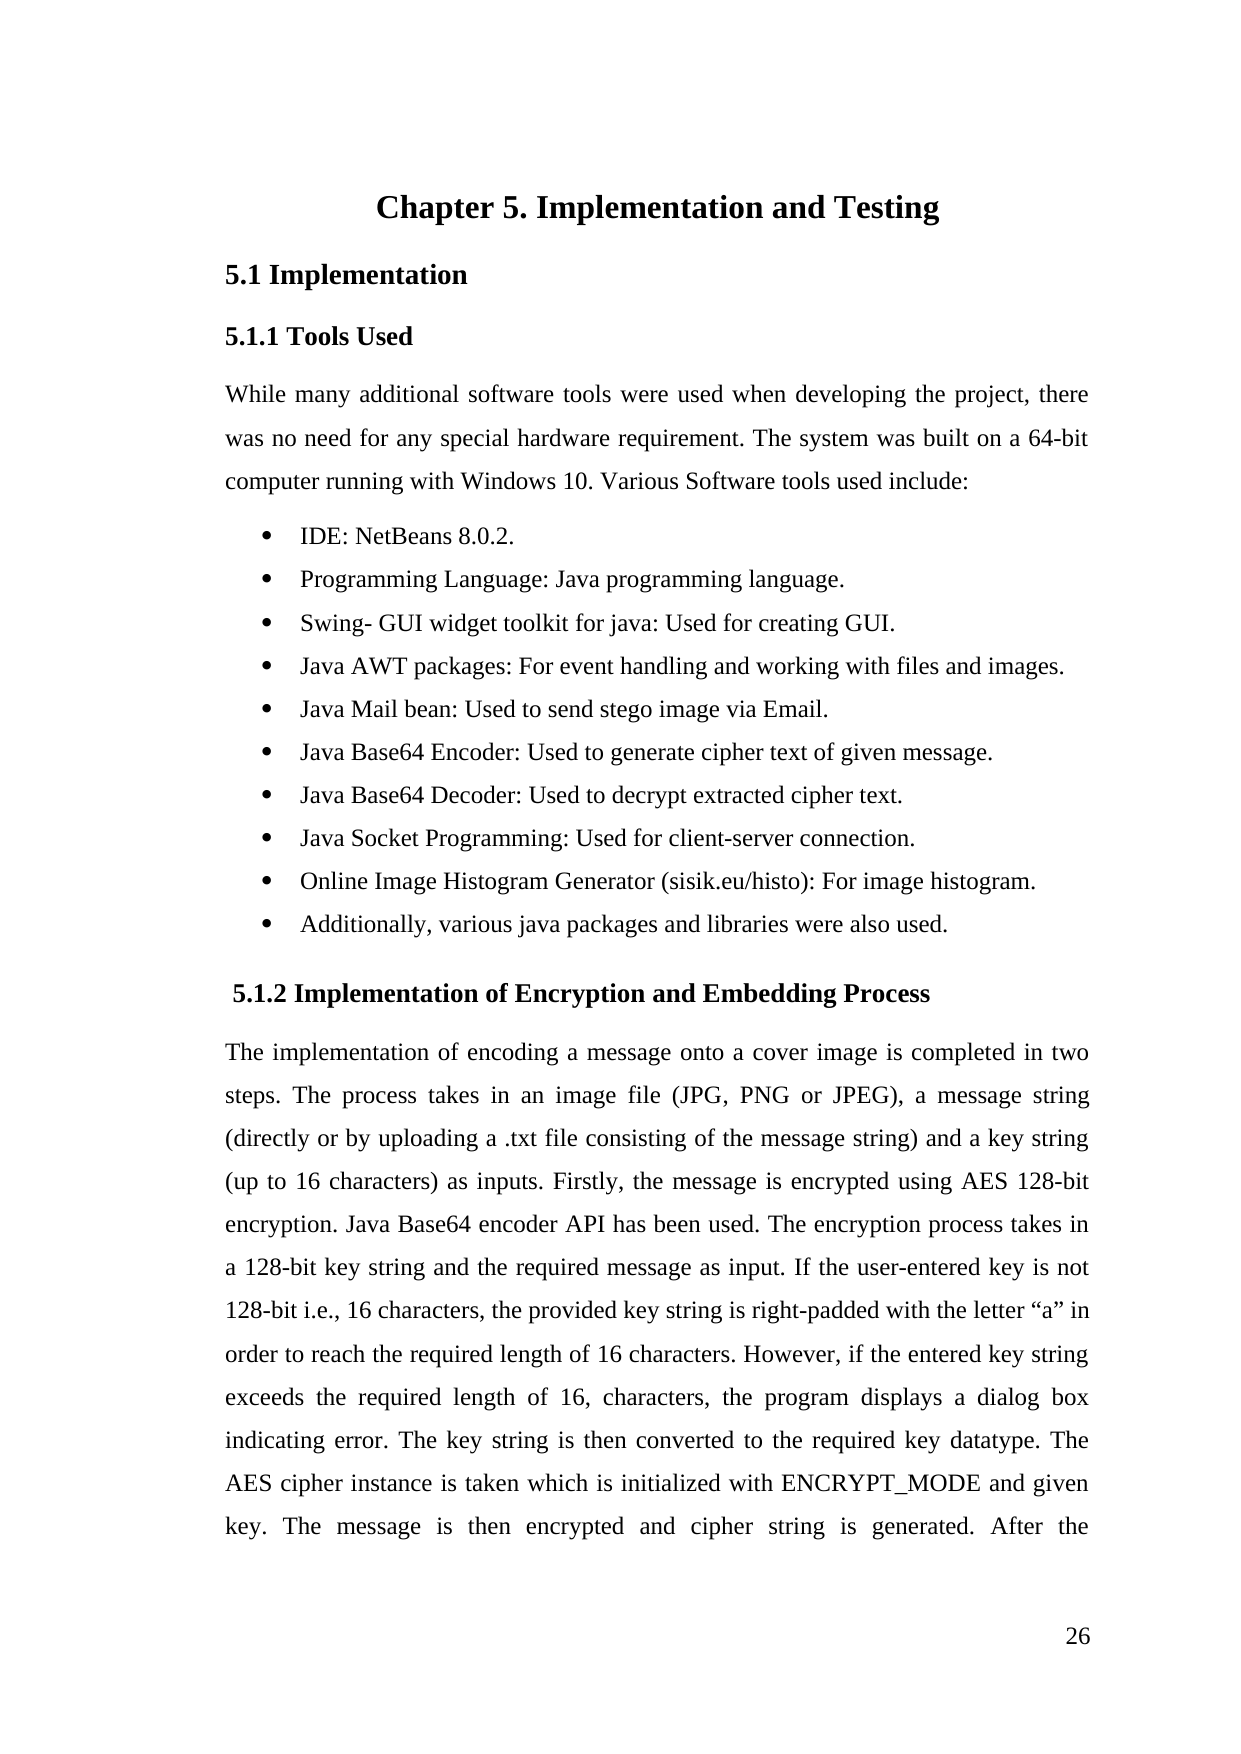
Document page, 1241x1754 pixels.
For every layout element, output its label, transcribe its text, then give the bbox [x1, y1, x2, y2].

list Additionally, various java packages and libraries were also used. [262, 909, 1090, 938]
list Java Base64 Encoder: Used to generate cipher text of given message. [262, 737, 1090, 766]
list Java AWT packages: For event handling and working with files and images. [262, 651, 1090, 679]
subtitle Implementation and Testing [225, 187, 1090, 226]
subtitle Tools Used [225, 320, 1090, 351]
list Java Socket Programming: Used for client-server connection. [262, 823, 1090, 852]
list Java Mail bean: Used to send stego image via Email. [262, 694, 1090, 723]
subtitle Implementation [225, 257, 1090, 291]
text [225, 1037, 1090, 1540]
list Swing- GUI widget toolkit for java: Used for creating GUI. [262, 608, 1090, 636]
list Programming Language: Java programming language. [262, 564, 1090, 593]
subtitle Implementation of Encryption and Embedding Process [232, 978, 1090, 1009]
list Java Base64 Decoder: Used to decrypt extracted cipher text. [262, 780, 1090, 809]
text While many additional software tools were used when developing the project, there was no need for any special hardware requirement. The system was built on a 64-bit computer running with Windows 10. Various Software tools used include: [225, 379, 1090, 494]
list IDE: NetBeans 8.0.2. [262, 521, 1090, 550]
list Online Image Histogram Generator (sisik.eu/histo): For image histogram. [262, 866, 1090, 895]
